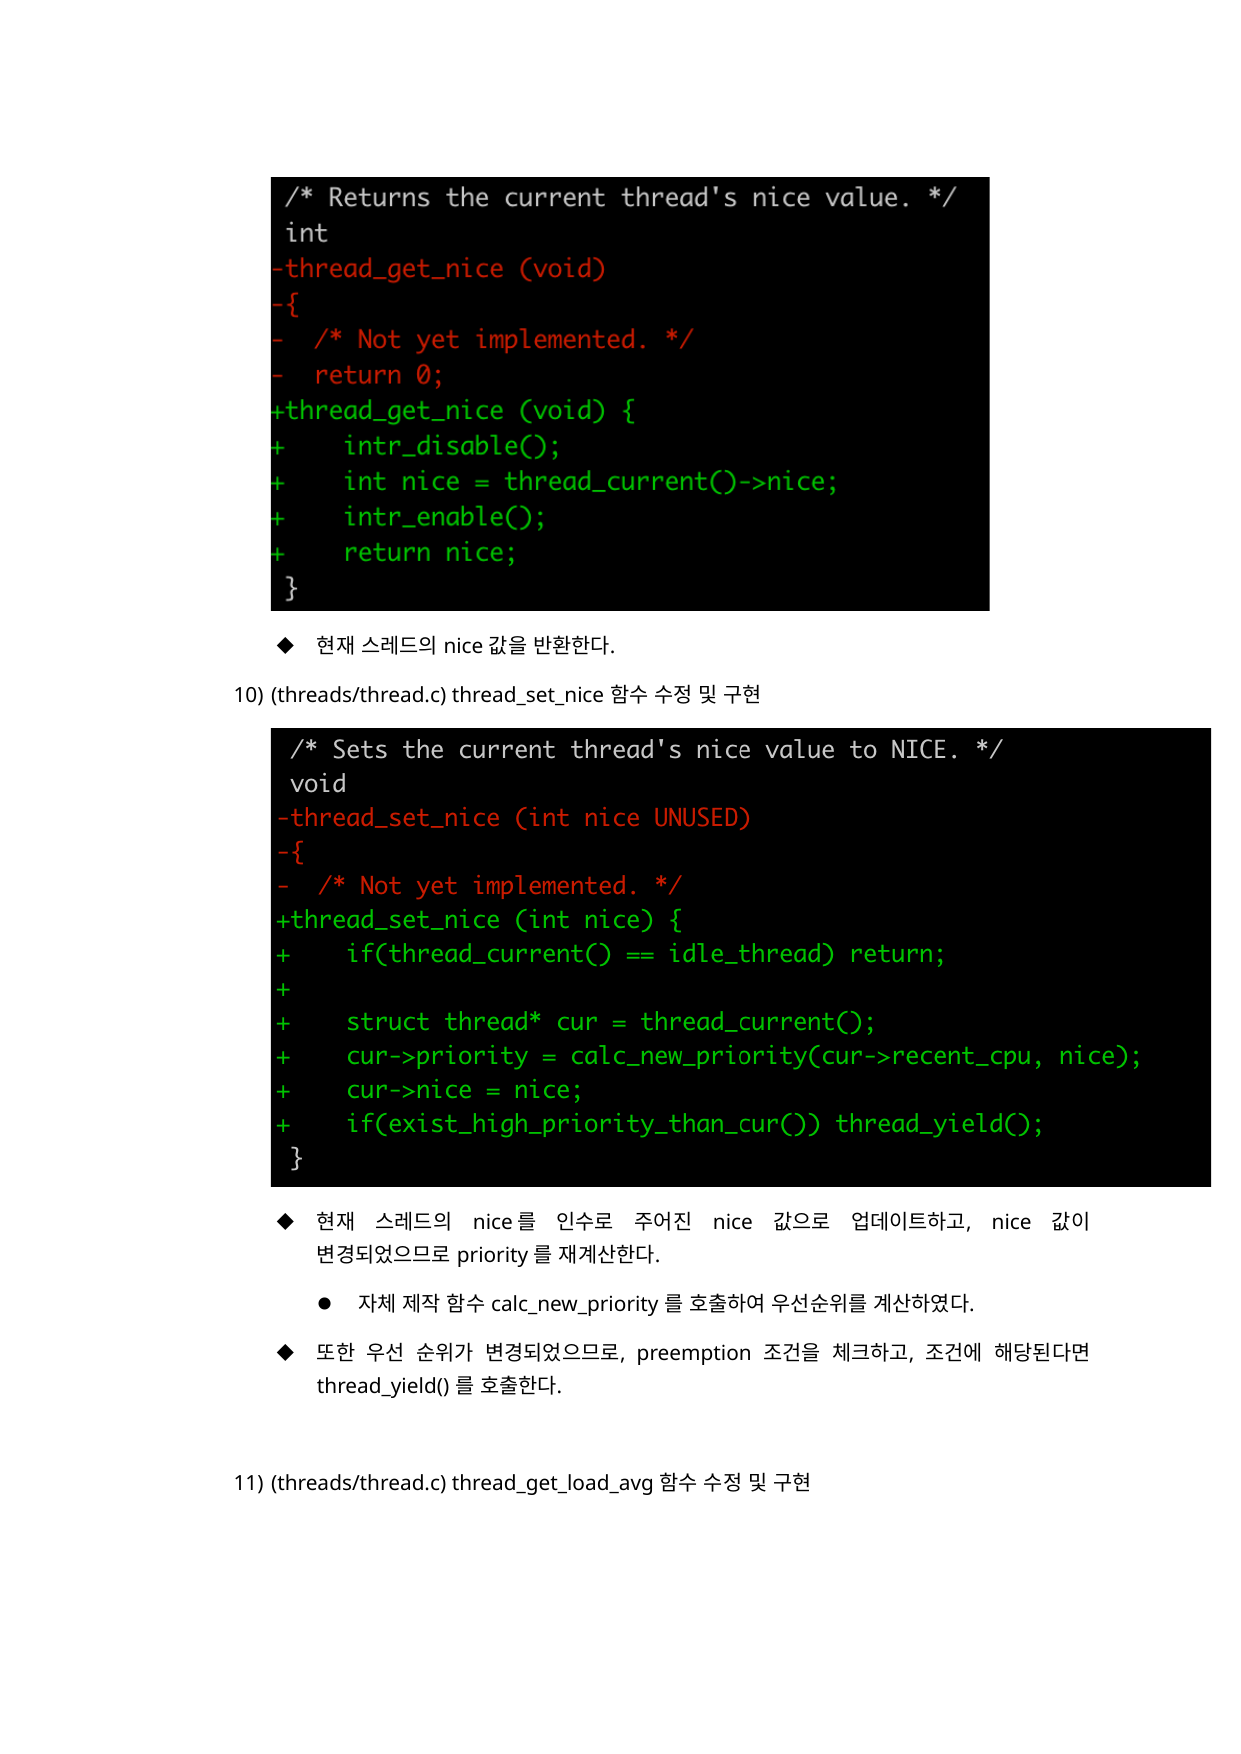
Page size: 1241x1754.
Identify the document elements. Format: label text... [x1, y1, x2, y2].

list 현재 스레드의 nice를 인수로 주어진 nice 값으로 업데이트하고, nice 값이 변경되었으므로 priority 를 재계산한다. [275, 1205, 1090, 1268]
list 자체 제작 함수 calc_new_priority 를 호출하여 우선순위를 계산하였다. [317, 1287, 1090, 1317]
list (threads/thread.c) thread_get_load_avg 함수 수정 및 구현 [233, 1466, 1090, 1496]
list 현재 스레드의 nice 값을 반환한다. [275, 629, 1090, 660]
list 또한 우선 순위가 변경되었으므로, preemption 조건을 체크하고, 조건에 해당된다면 thread_yield() 를 호출한다. [275, 1337, 1090, 1399]
picture [270, 177, 990, 611]
picture [270, 728, 1212, 1187]
list (threads/thread.c) thread_set_nice 함수 수정 및 구현 [233, 679, 1090, 709]
